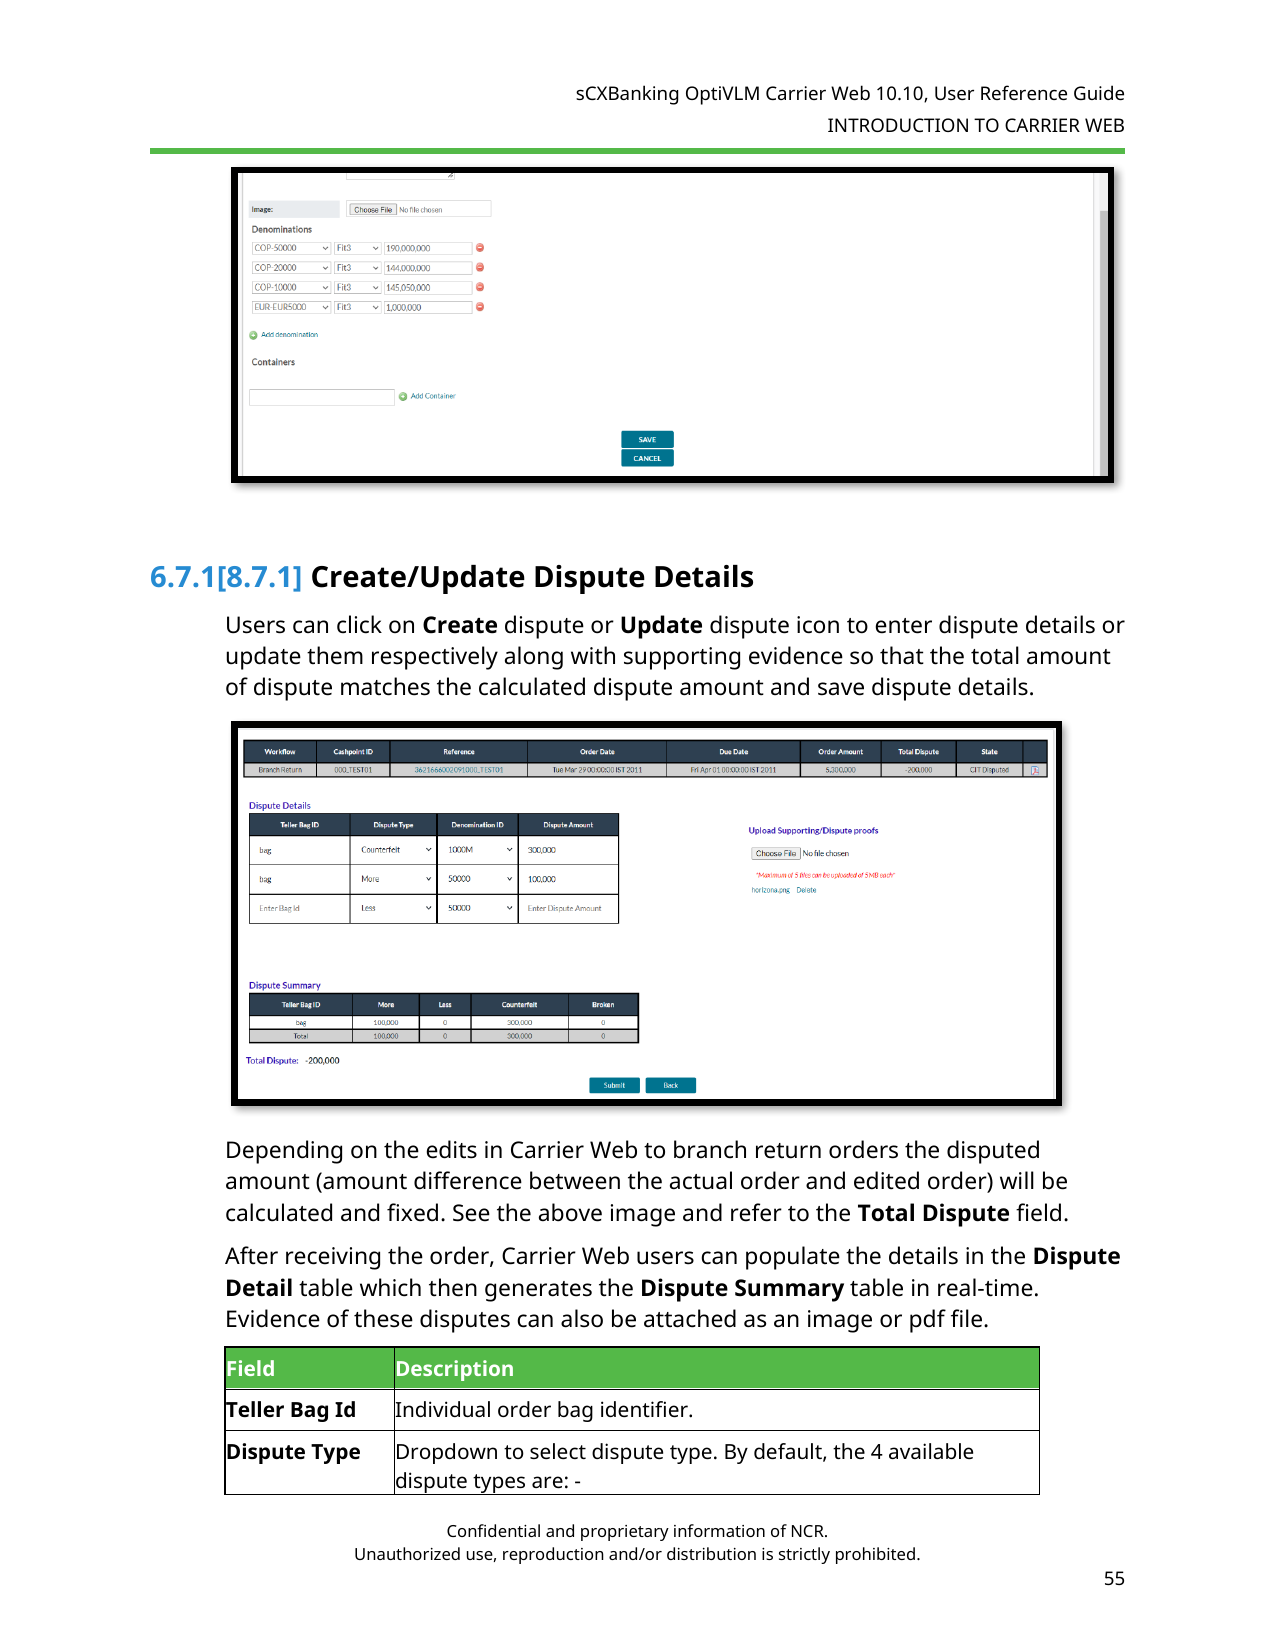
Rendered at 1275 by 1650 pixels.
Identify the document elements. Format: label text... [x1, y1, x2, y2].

table_cell Dispute Type [226, 1431, 394, 1494]
table_header Field [226, 1348, 394, 1388]
text Users can click on Create dispute or Update dispute icon to enter dispute details or update them respectively along with supporting evidence so that the total amount of dispute matches the calculated dispute amount and save dispute details. [225, 609, 1125, 703]
picture [238, 728, 1056, 1099]
table_header Description [395, 1348, 1039, 1388]
table_cell Teller Bag Id [226, 1390, 394, 1430]
subtitle Create/Update Dispute Details [150, 557, 1125, 596]
text Depending on the edits in Carrier Web to branch return orders the disputed amount (amount difference between the actual order and edited order) will be calculated and fixed. See the above image and refer to the Total Dispute field. [225, 1134, 1125, 1228]
picture [238, 173, 1108, 476]
table_cell Individual order bag identifier. [395, 1390, 1039, 1430]
text After receiving the order, Carrier Web users can populate the details in the Dispute Detail table which then generates the Dispute Summary table in real-time. Evidence of these disputes can also be attached as an image or pdf file. [225, 1240, 1125, 1334]
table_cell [395, 1431, 1039, 1494]
